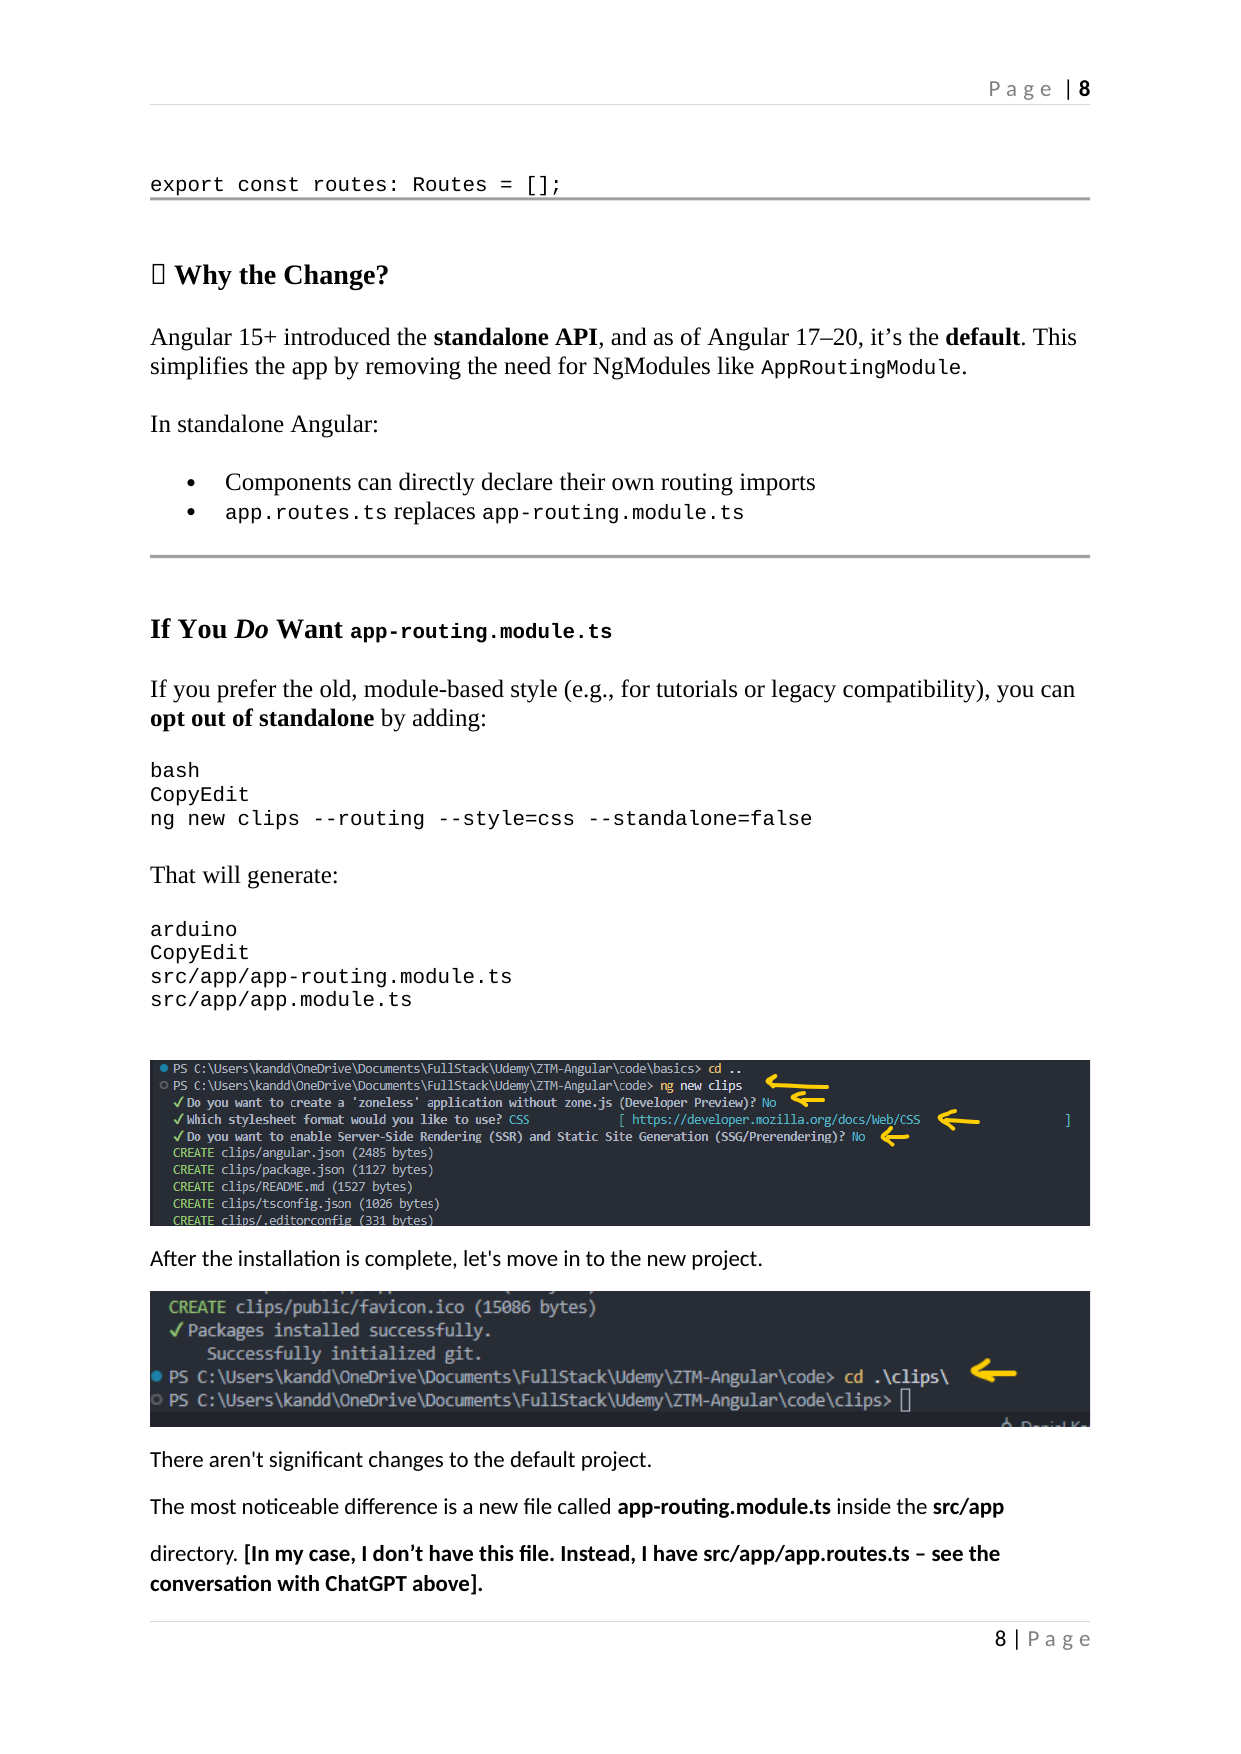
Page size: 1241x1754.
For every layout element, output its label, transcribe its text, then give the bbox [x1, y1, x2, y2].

text If You Do Want app-routing.module.ts [150, 612, 1090, 645]
text The most noticeable difference is a new file called app-routing.module.ts inside the src/app [150, 1492, 1090, 1520]
text src/app/app-routing.module.ts [150, 966, 1090, 989]
text Angular 15+ introduced the standalone API, and as of Angular 17–20, it’s the default. This simplifies the app by removing the need for NgModules like AppRoutingModule. [150, 322, 1090, 380]
picture [150, 1291, 1091, 1427]
text CopyEdit [150, 784, 1090, 808]
picture [150, 1060, 1091, 1226]
text After the installation is complete, let's move in to the new project. [150, 1244, 1090, 1272]
text ng new clips --routing --style=css --standalone=false [150, 808, 1090, 831]
text CopyEdit [150, 942, 1090, 966]
text arduino [150, 918, 1090, 942]
text src/app/app.module.ts [150, 989, 1090, 1013]
text directory. [In my case, I don’t have this file. Instead, I have src/app/app.routes.ts – see the conversation with ChatGPT above]. [150, 1539, 1090, 1597]
text 🧠 Why the Change? [150, 254, 1090, 293]
text If you prefer the old, module-based style (e.g., for tutorials or legacy compatibility), you can opt out of standalone by adding: [150, 674, 1090, 731]
list app.routes.ts replaces app-routing.module.ts [187, 496, 1090, 526]
list Components can directly declare their own routing imports [187, 467, 1090, 496]
text That will generate: [150, 861, 1090, 889]
text export const routes: Routes = []; [150, 174, 1090, 197]
text In standalone Angular: [150, 409, 1090, 438]
text bash [150, 761, 1090, 784]
text There aren't significant changes to the default project. [150, 1446, 1090, 1473]
